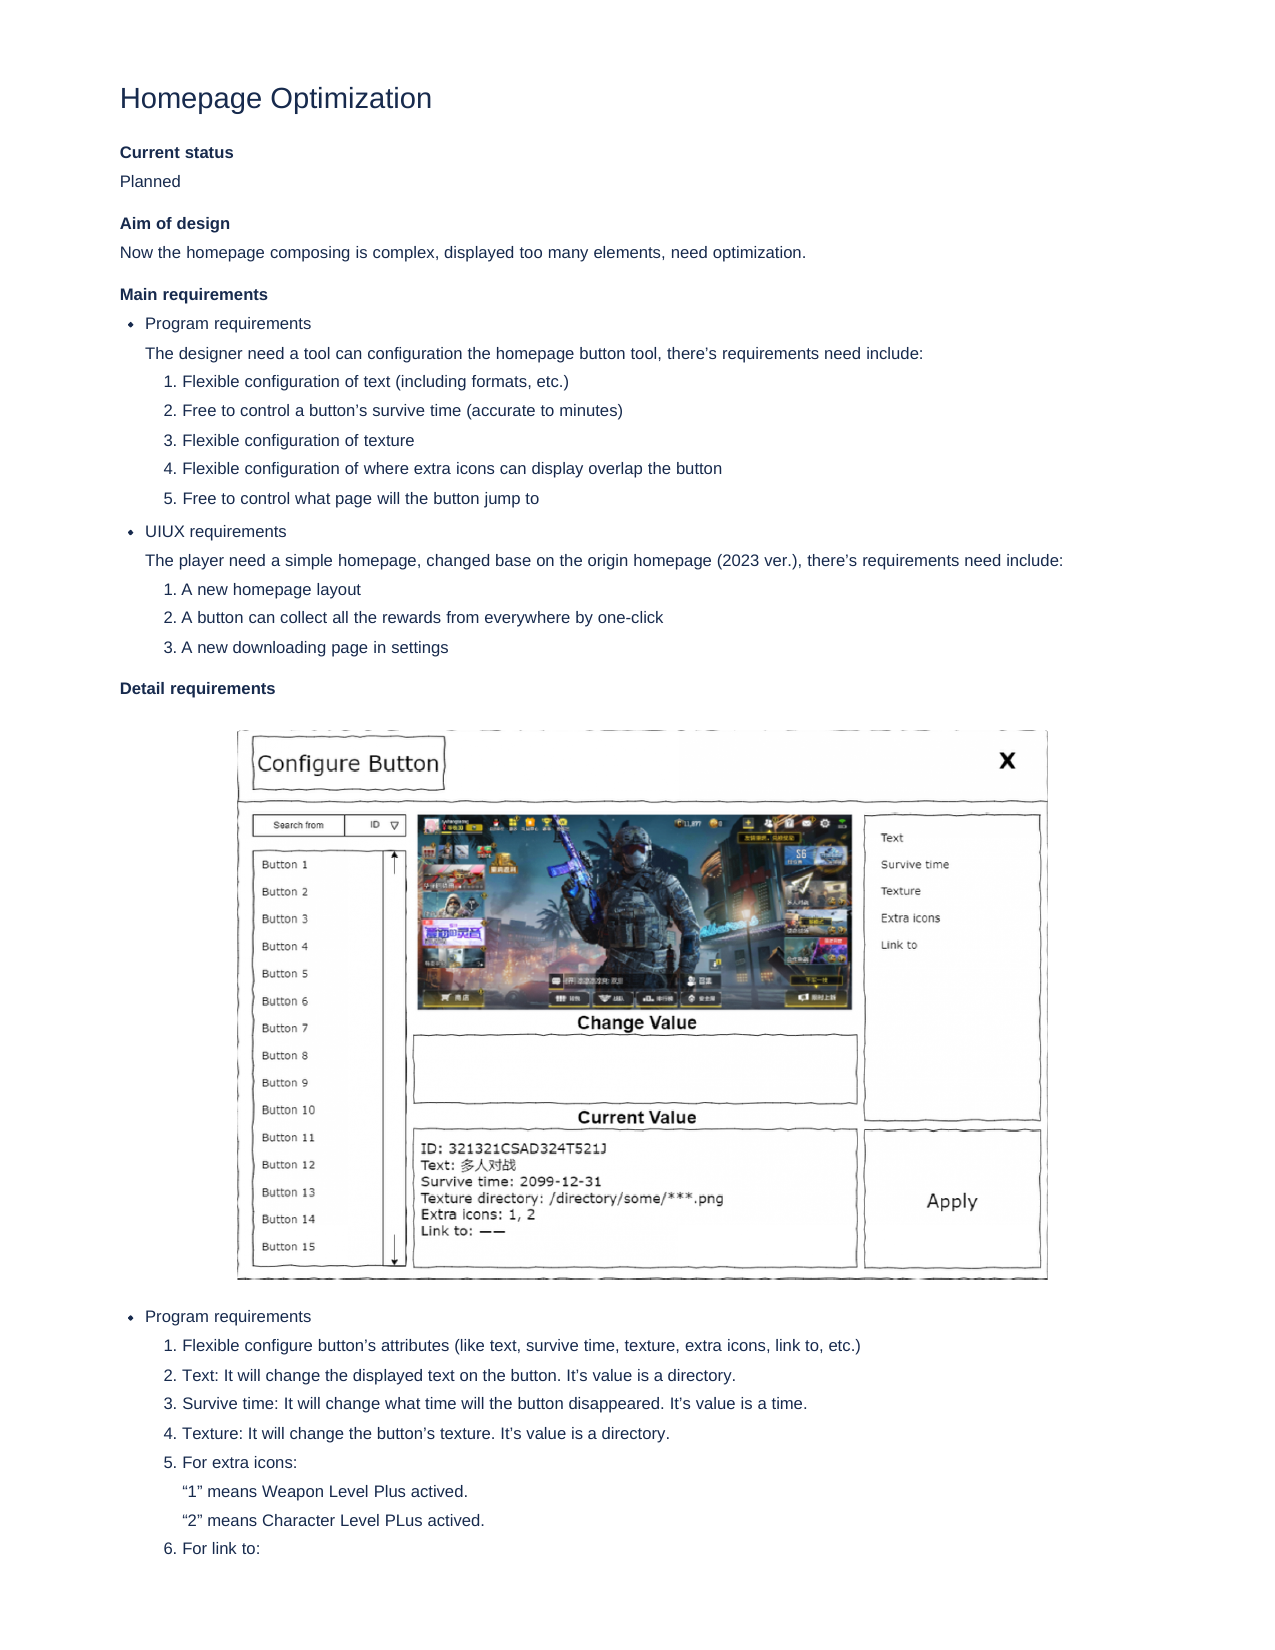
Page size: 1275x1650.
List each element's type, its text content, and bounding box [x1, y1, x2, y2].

list Free to control what page will the button jump to UIUX requirements [145, 489, 539, 541]
list Flexible configure button’s attributes (like text, survive time, texture, extra icons, link to, etc.) [163, 1336, 1171, 1355]
subtitle Current status [119, 143, 1171, 162]
list A button can collect all the rewards from everywhere by one-click [163, 608, 1171, 627]
text “1” means Weapon Level Plus actived. “2” means Character Level PLus actived. [182, 1482, 487, 1529]
subtitle Main requirements [119, 285, 1171, 304]
list For link to: [163, 1539, 1171, 1558]
subtitle Detail requirements [119, 679, 1171, 698]
text Program requirements [145, 1307, 1171, 1326]
list For extra icons: [163, 1452, 1171, 1472]
list A new homepage layout [163, 579, 1171, 599]
list A new downloading page in settings [163, 638, 1171, 657]
subtitle Aim of design [119, 214, 1171, 233]
picture [237, 730, 1048, 1280]
subtitle Homepage Optimization [119, 82, 1171, 115]
list Texture: It will change the button’s texture. It’s value is a directory. [163, 1424, 1171, 1443]
text The designer need a tool can configuration the homepage button tool, there’s requirements need include: [145, 343, 1171, 363]
text Planned [119, 172, 1171, 191]
text The player need a simple homepage, changed base on the origin homepage (2023 ver.), there’s requirements need include: [145, 554, 1171, 569]
list Flexible configuration of texture [163, 430, 1171, 449]
list Flexible configuration of where extra icons can display overlap the button [163, 459, 1171, 478]
text Now the homepage composing is complex, displayed too many elements, need optimization. [119, 243, 1171, 262]
list Survive time: It will change what time will the button disappeared. It’s value is a time. [163, 1394, 1171, 1413]
list Free to control a button’s survive time (accurate to minutes) [163, 401, 1171, 420]
list Flexible configuration of text (including formats, etc.) [163, 372, 1171, 391]
list Text: It will change the displayed text on the button. It’s value is a directory. [163, 1365, 1171, 1384]
text Program requirements [145, 314, 1171, 333]
